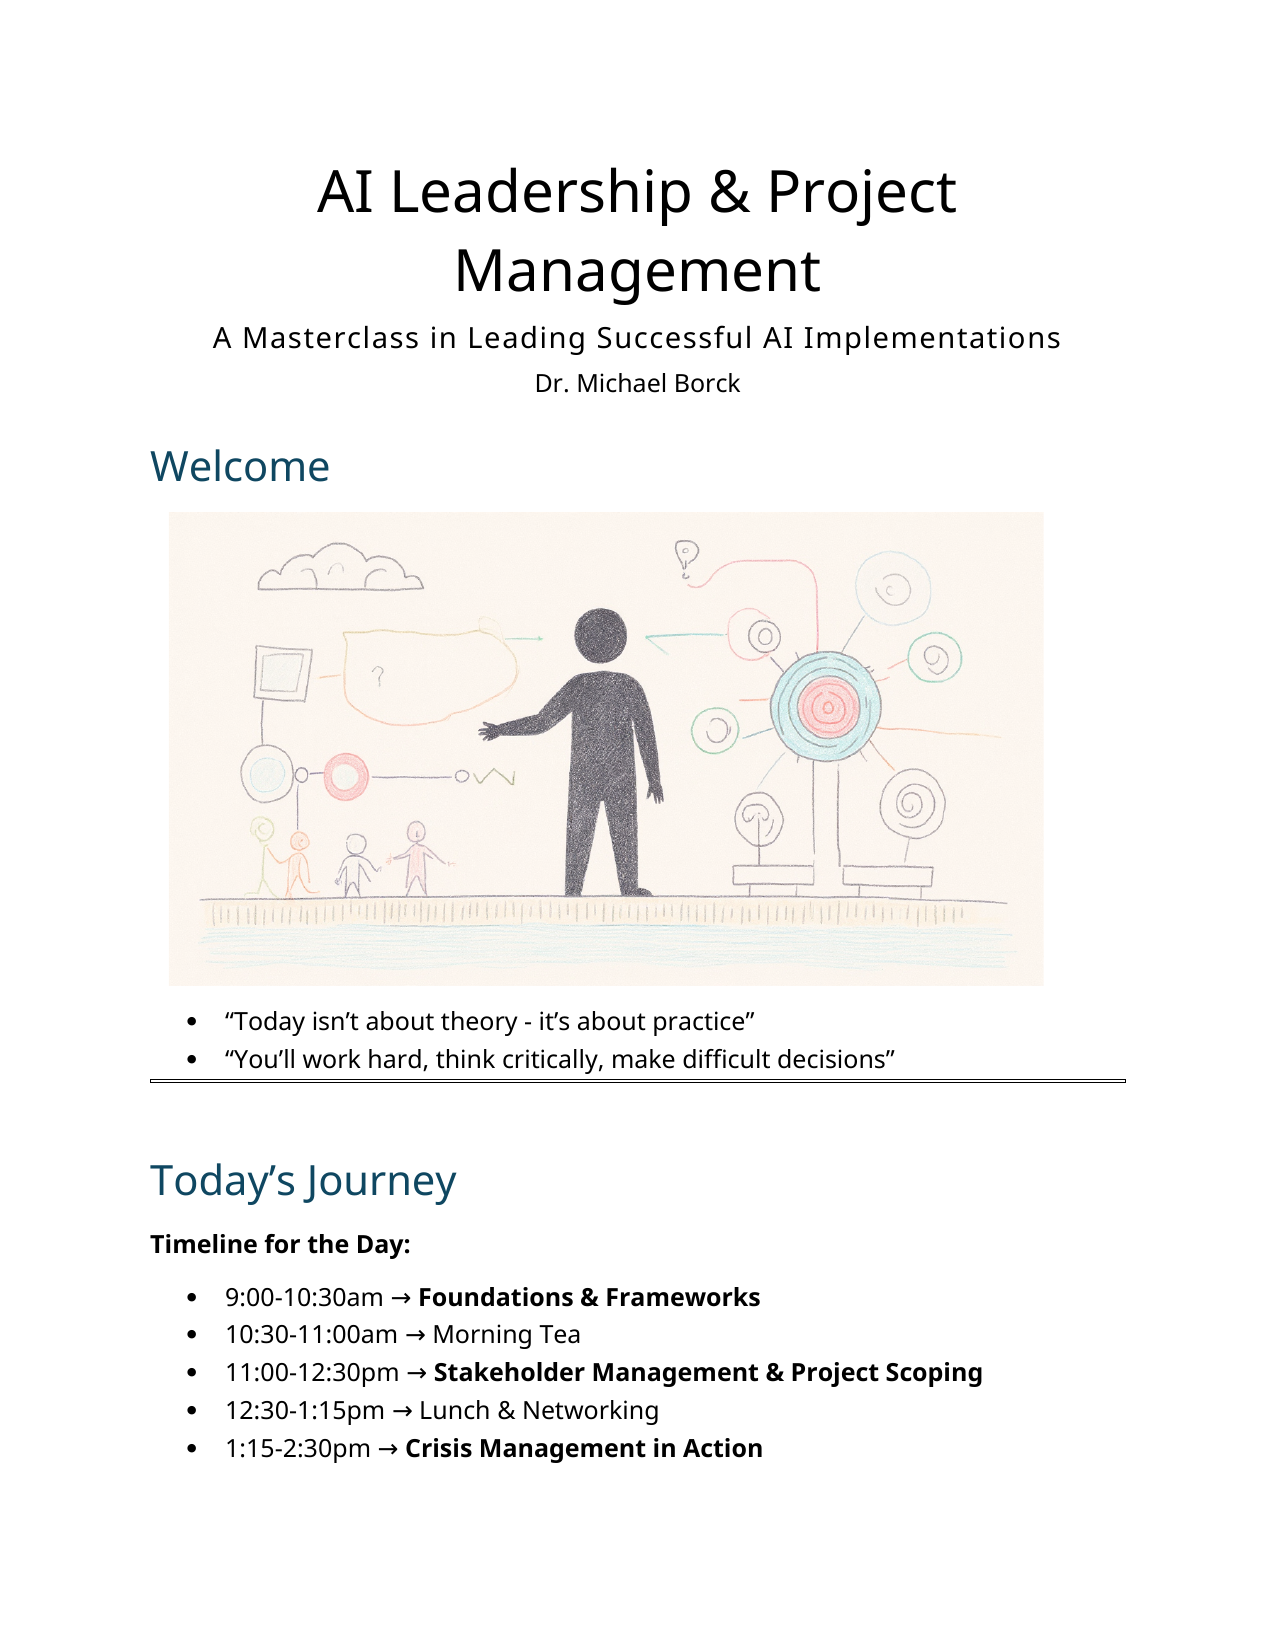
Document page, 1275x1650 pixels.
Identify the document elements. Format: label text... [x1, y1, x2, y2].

list 12:30-1:15pm → Lunch & Networking [187, 1393, 1125, 1427]
list 1:15-2:30pm → Crisis Management in Action [187, 1431, 1125, 1465]
list “Today isn’t about theory - it’s about practice” [187, 1004, 1125, 1038]
list 11:00-12:30pm → Stakeholder Management & Project Scoping [187, 1355, 1125, 1389]
list 9:00-10:30am → Foundations & Frameworks [187, 1279, 1125, 1313]
subtitle Welcome [150, 437, 1125, 494]
text Timeline for the Day: [150, 1227, 1125, 1261]
subtitle Today’s Journey [150, 1151, 1125, 1208]
subtitle A Masterclass in Leading Successful AI Implementations [150, 317, 1125, 357]
list “You’ll work hard, think critically, make difficult decisions” [187, 1042, 1125, 1076]
list 10:30-11:00am → Morning Tea [187, 1317, 1125, 1351]
picture [168, 512, 1044, 986]
text Dr. Michael Borck [150, 365, 1125, 399]
title AI Leadership & Project Management [150, 150, 1125, 309]
